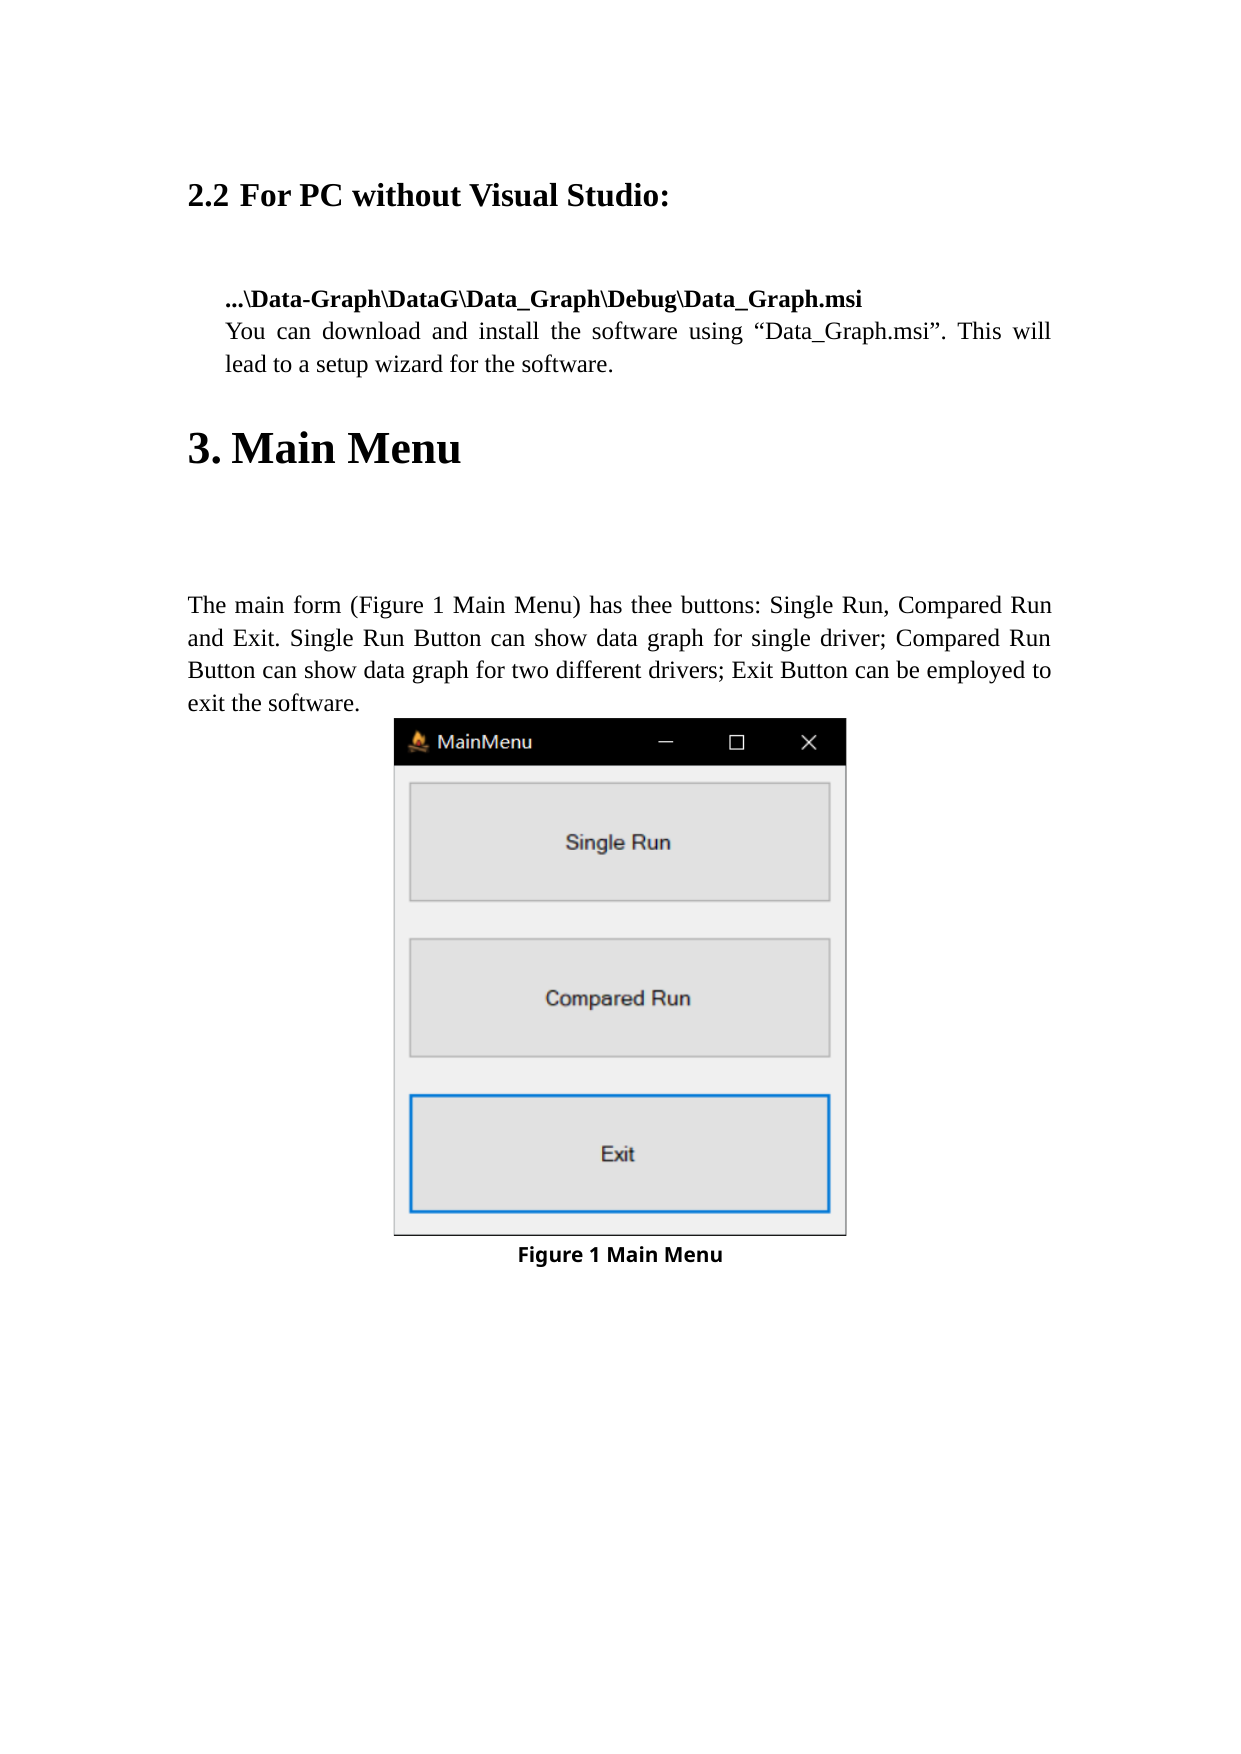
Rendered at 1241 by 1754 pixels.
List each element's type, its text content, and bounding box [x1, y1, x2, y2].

subtitle For PC without Visual Studio: [187, 162, 1053, 227]
picture [393, 718, 847, 1236]
subtitle Main Menu [187, 415, 1053, 480]
list You can download and install the software using “Data_Graph.msi”. This will lead to a setup wizard for the software. [225, 314, 1053, 379]
text Figure 1 Main Menu [187, 1238, 1053, 1271]
list ...\Data-Graph\DataG\Data_Graph\Debug\Data_Graph.msi [225, 282, 1053, 314]
text The main form (Figure 1 Main Menu) has thee buttons: Single Run, Compared Run and Exit. Single Run Button can show data graph for single driver; Compared Run Button can show data graph for two different drivers; Exit Button can be employed to exit the software. [187, 588, 1053, 718]
